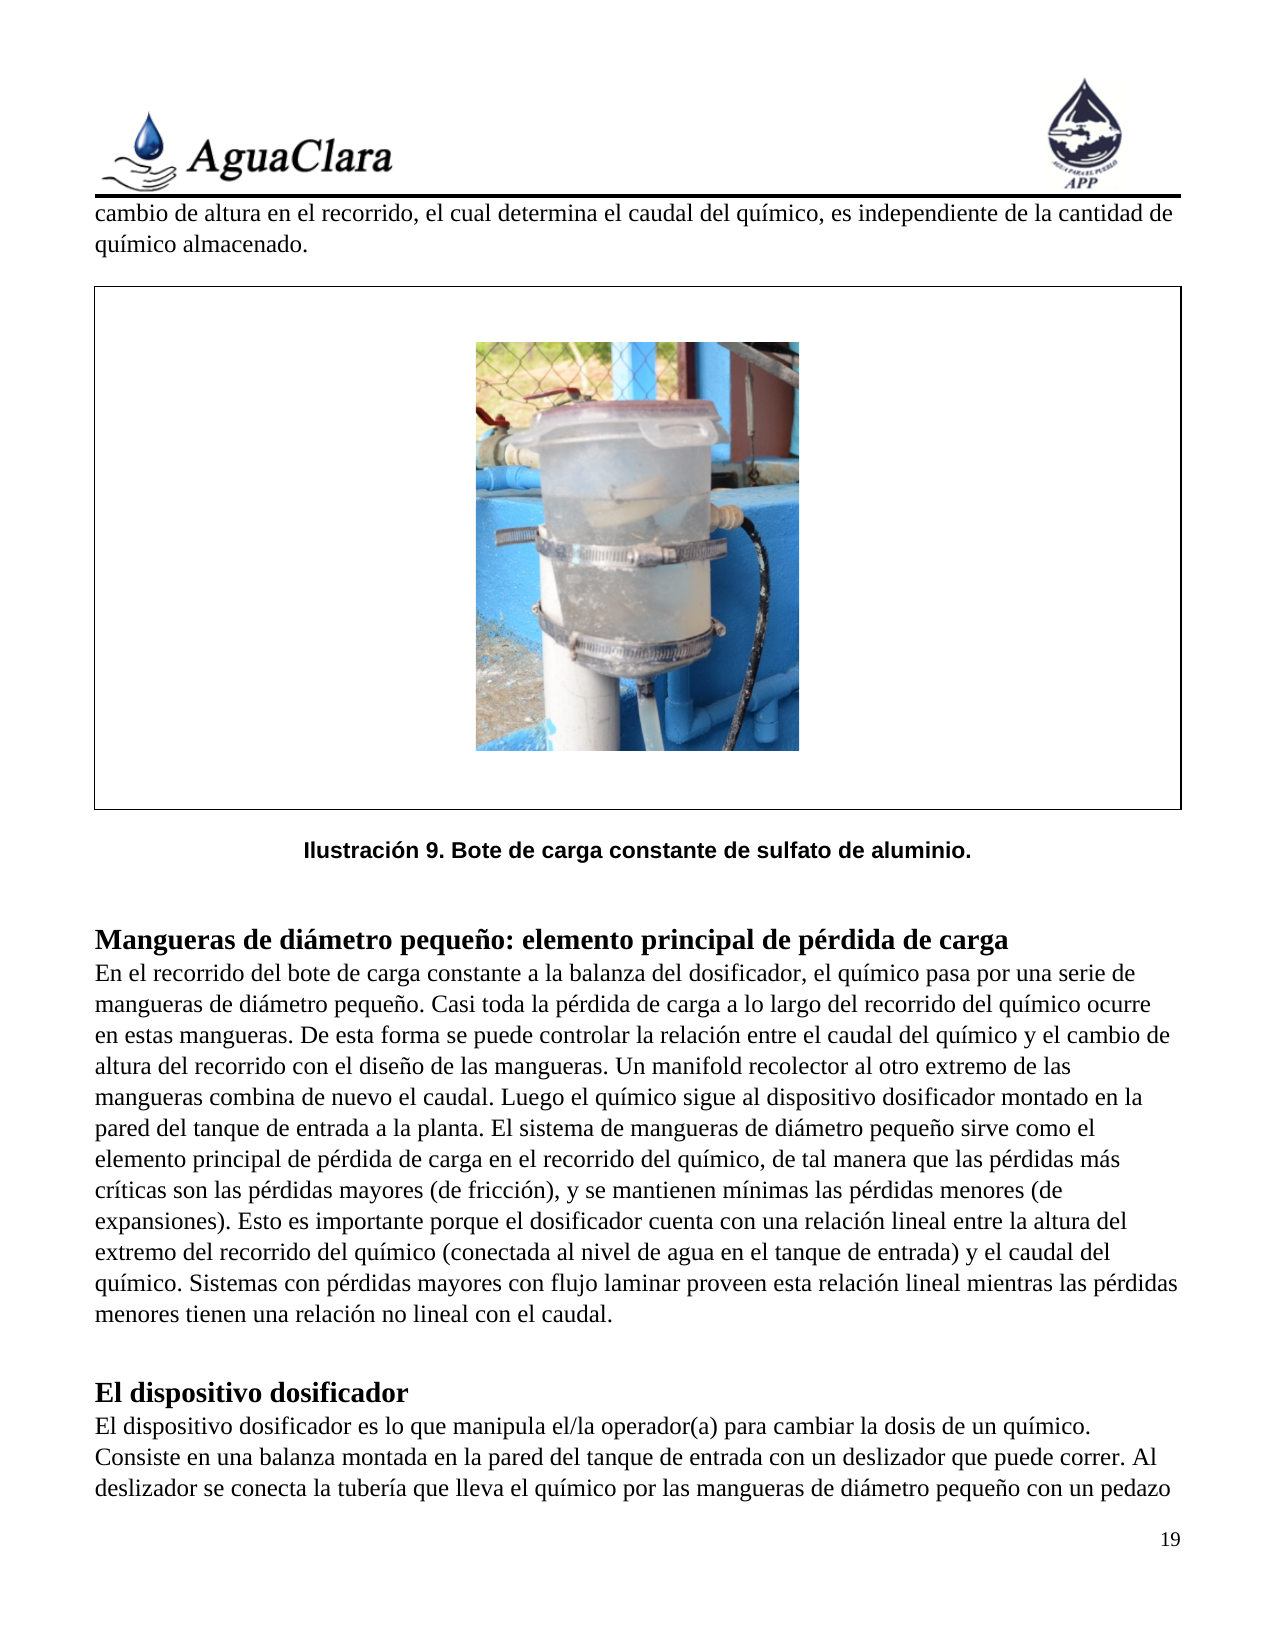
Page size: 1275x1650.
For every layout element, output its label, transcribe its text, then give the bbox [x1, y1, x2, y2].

subtitle Mangueras de diámetro pequeño: elemento principal de pérdida de carga [94, 922, 1181, 956]
picture [94, 111, 412, 194]
subtitle El dispositivo dosificador [94, 1375, 1181, 1409]
text Ilustración 9. Bote de carga constante de sulfato de aluminio. [94, 837, 1181, 864]
text En el recorrido del bote de carga constante a la balanza del dosificador, el químico pasa por una serie de mangueras de diámetro pequeño. Casi toda la pérdida de carga a lo largo del recorrido del químico ocurre en estas mangueras. De esta forma se puede controlar la relación entre el caudal del químico y el cambio de altura del recorrido con el diseño de las mangueras. Un manifold recolector al otro extremo de las mangueras combina de nuevo el caudal. Luego el químico sigue al dispositivo dosificador montado en la pared del tanque de entrada a la planta. El sistema de mangueras de diámetro pequeño sirve como el elemento principal de pérdida de carga en el recorrido del químico, de tal manera que las pérdidas más críticas son las pérdidas mayores (de fricción), y se mantienen mínimas las pérdidas menores (de expansiones). Esto es importante porque el dosificador cuenta con una relación lineal entre la altura del extremo del recorrido del químico (conectada al nivel de agua en el tanque de entrada) y el caudal del químico. Sistemas con pérdidas mayores con flujo laminar proveen esta relación lineal mientras las pérdidas menores tienen una relación no lineal con el caudal. [94, 958, 1181, 1328]
picture [475, 342, 800, 751]
picture [1041, 75, 1134, 194]
